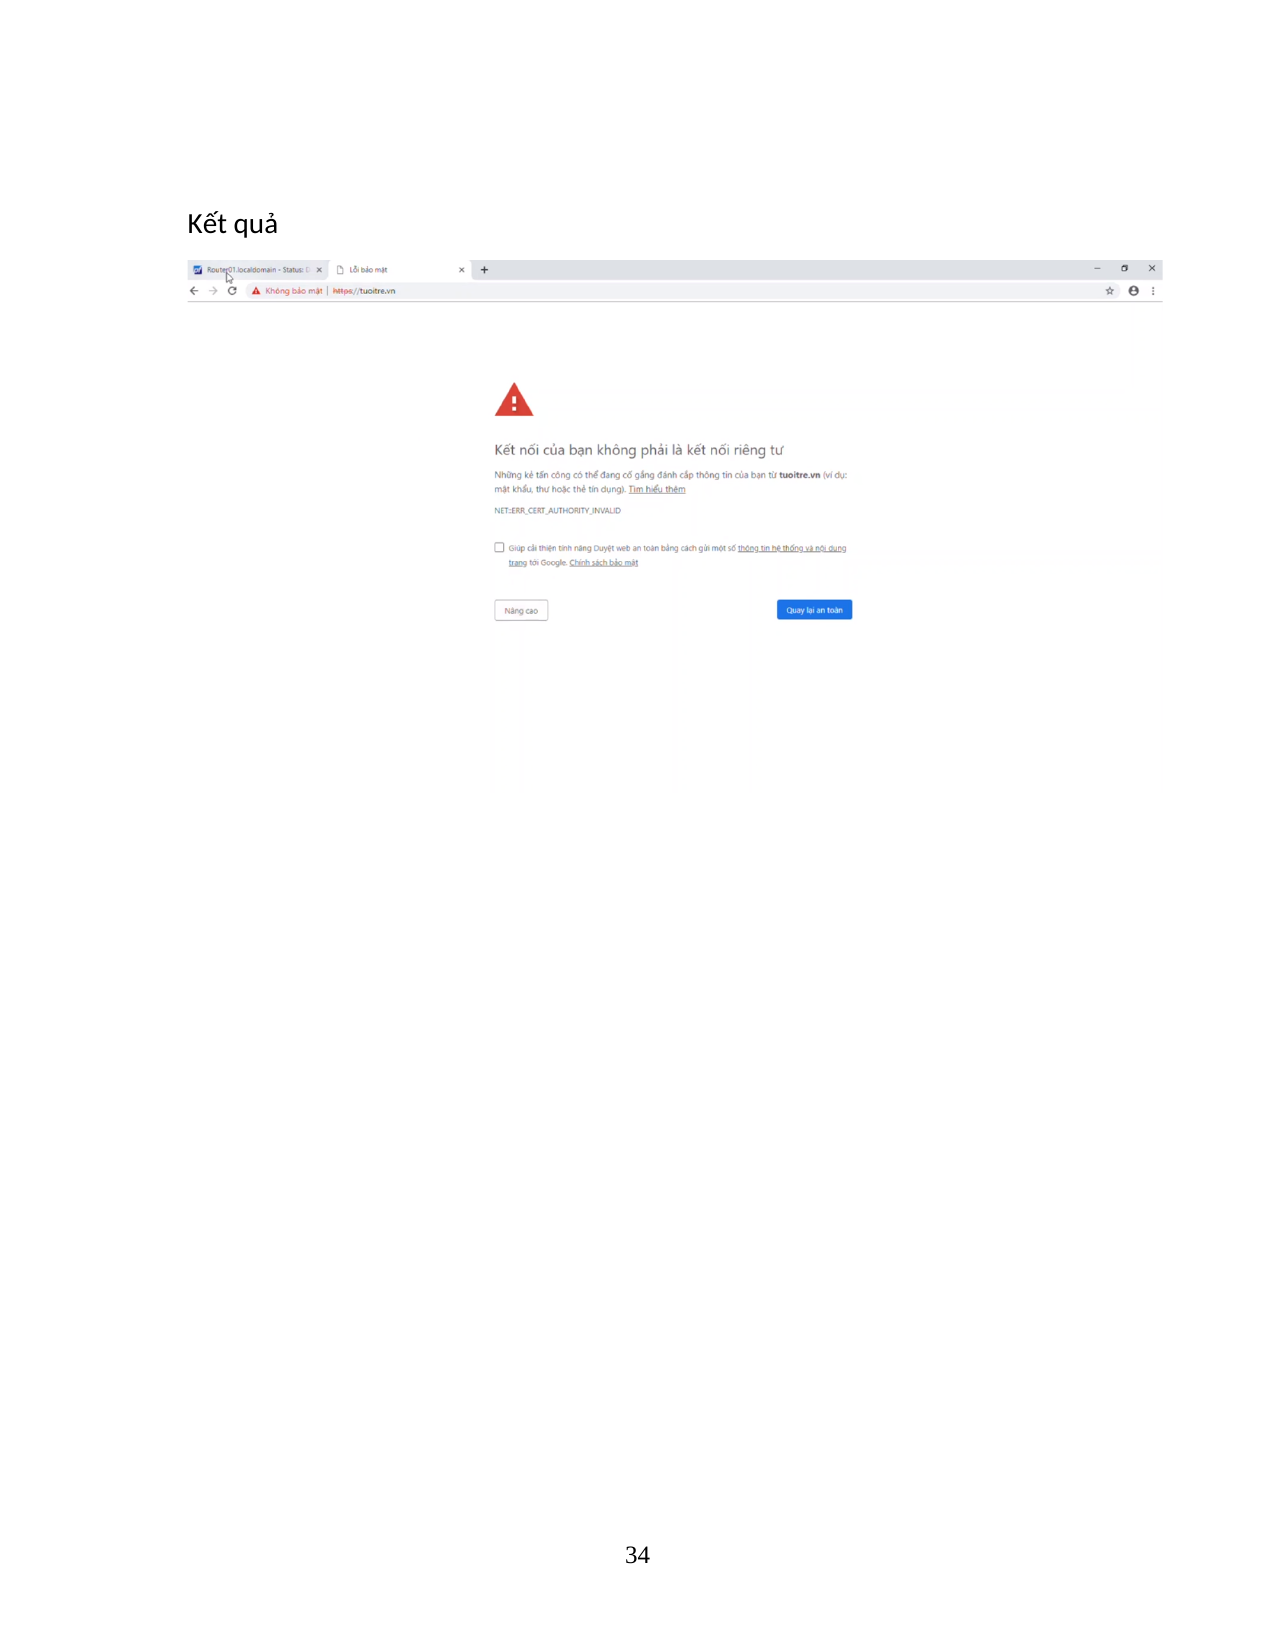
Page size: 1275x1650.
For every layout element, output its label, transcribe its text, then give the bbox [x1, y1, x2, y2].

text Kết quả [187, 205, 1125, 241]
picture [187, 260, 1163, 793]
